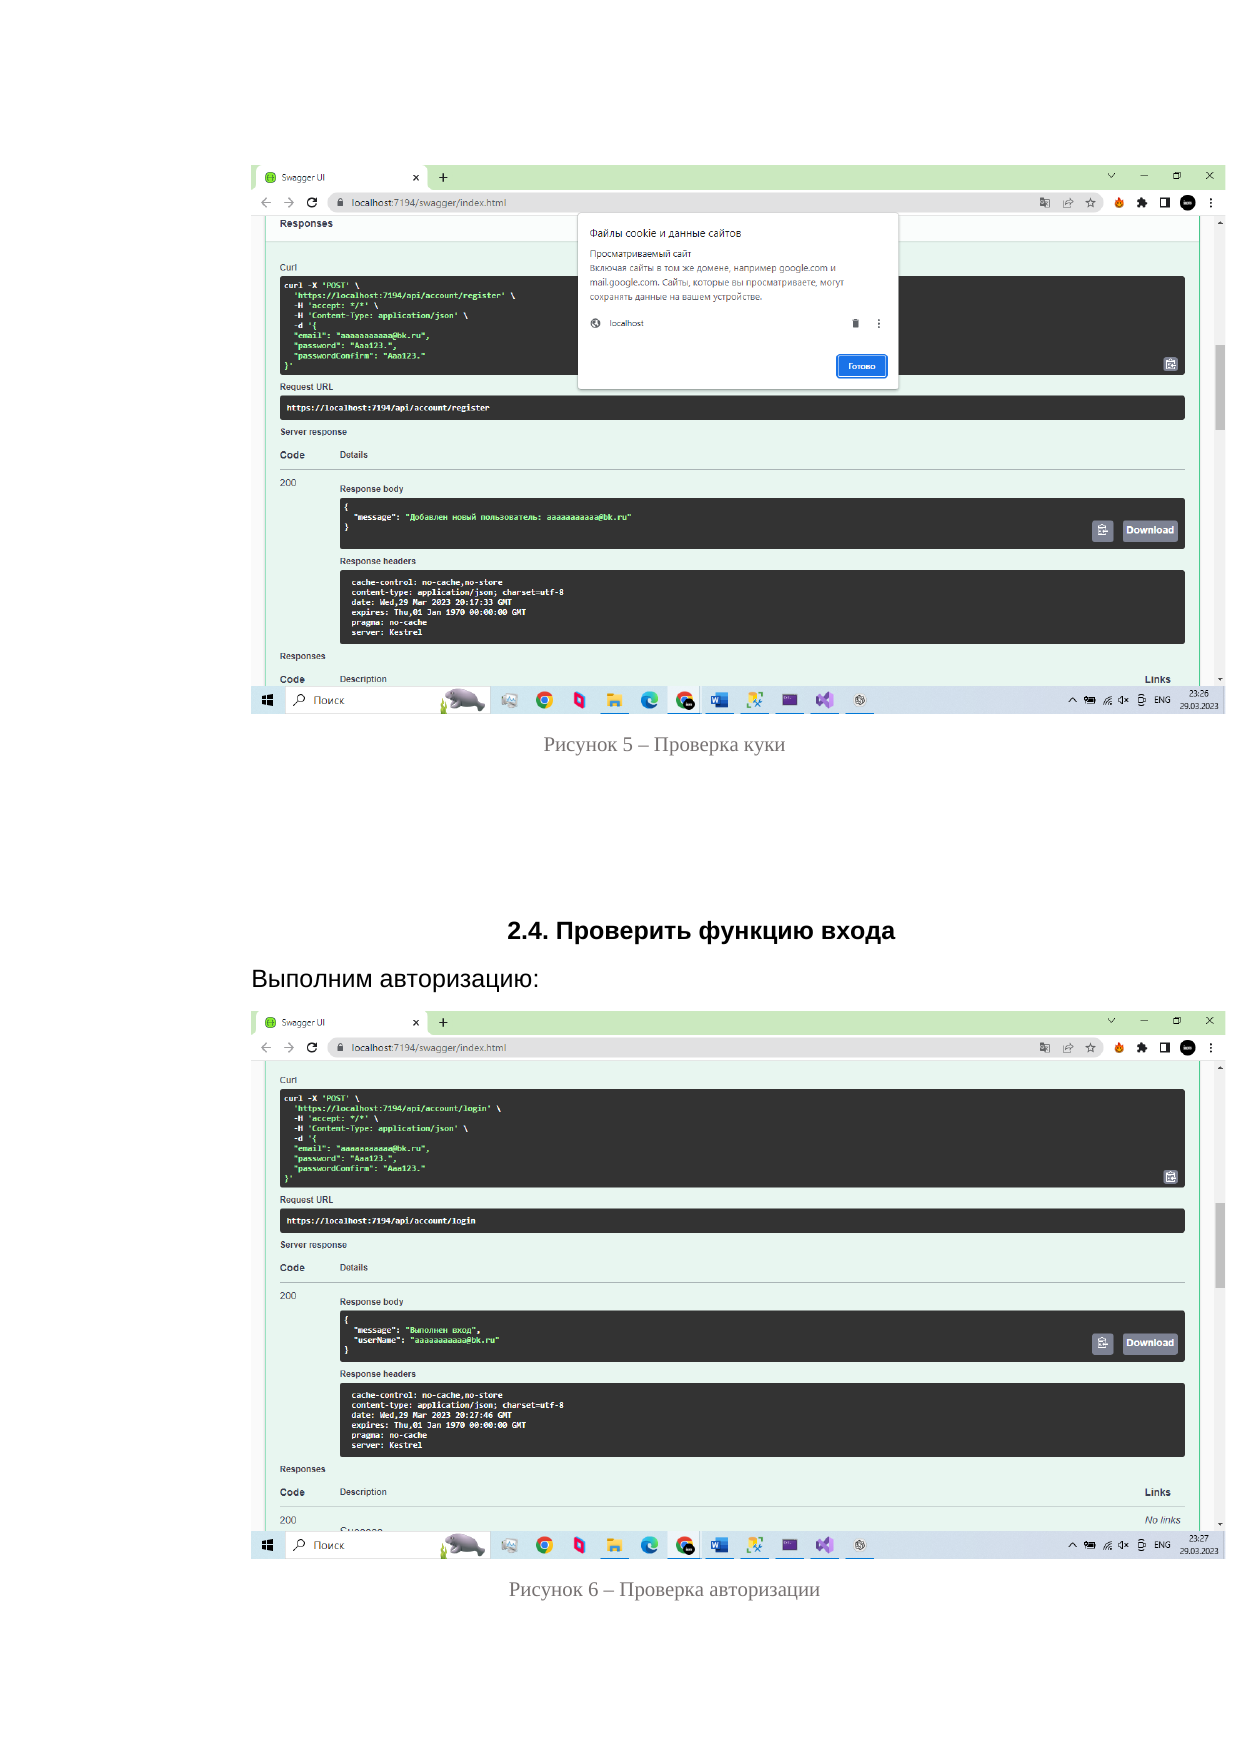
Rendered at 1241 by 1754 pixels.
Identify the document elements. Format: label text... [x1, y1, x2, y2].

picture [251, 165, 1226, 714]
text Выполним авторизацию: [251, 964, 1152, 992]
picture [251, 1011, 1226, 1559]
text 2.4. Проверить функцию входа [251, 916, 1152, 945]
text Рисунок 6 – Проверка авторизации [177, 1577, 1152, 1601]
text Рисунок 5 – Проверка куки [177, 732, 1152, 756]
